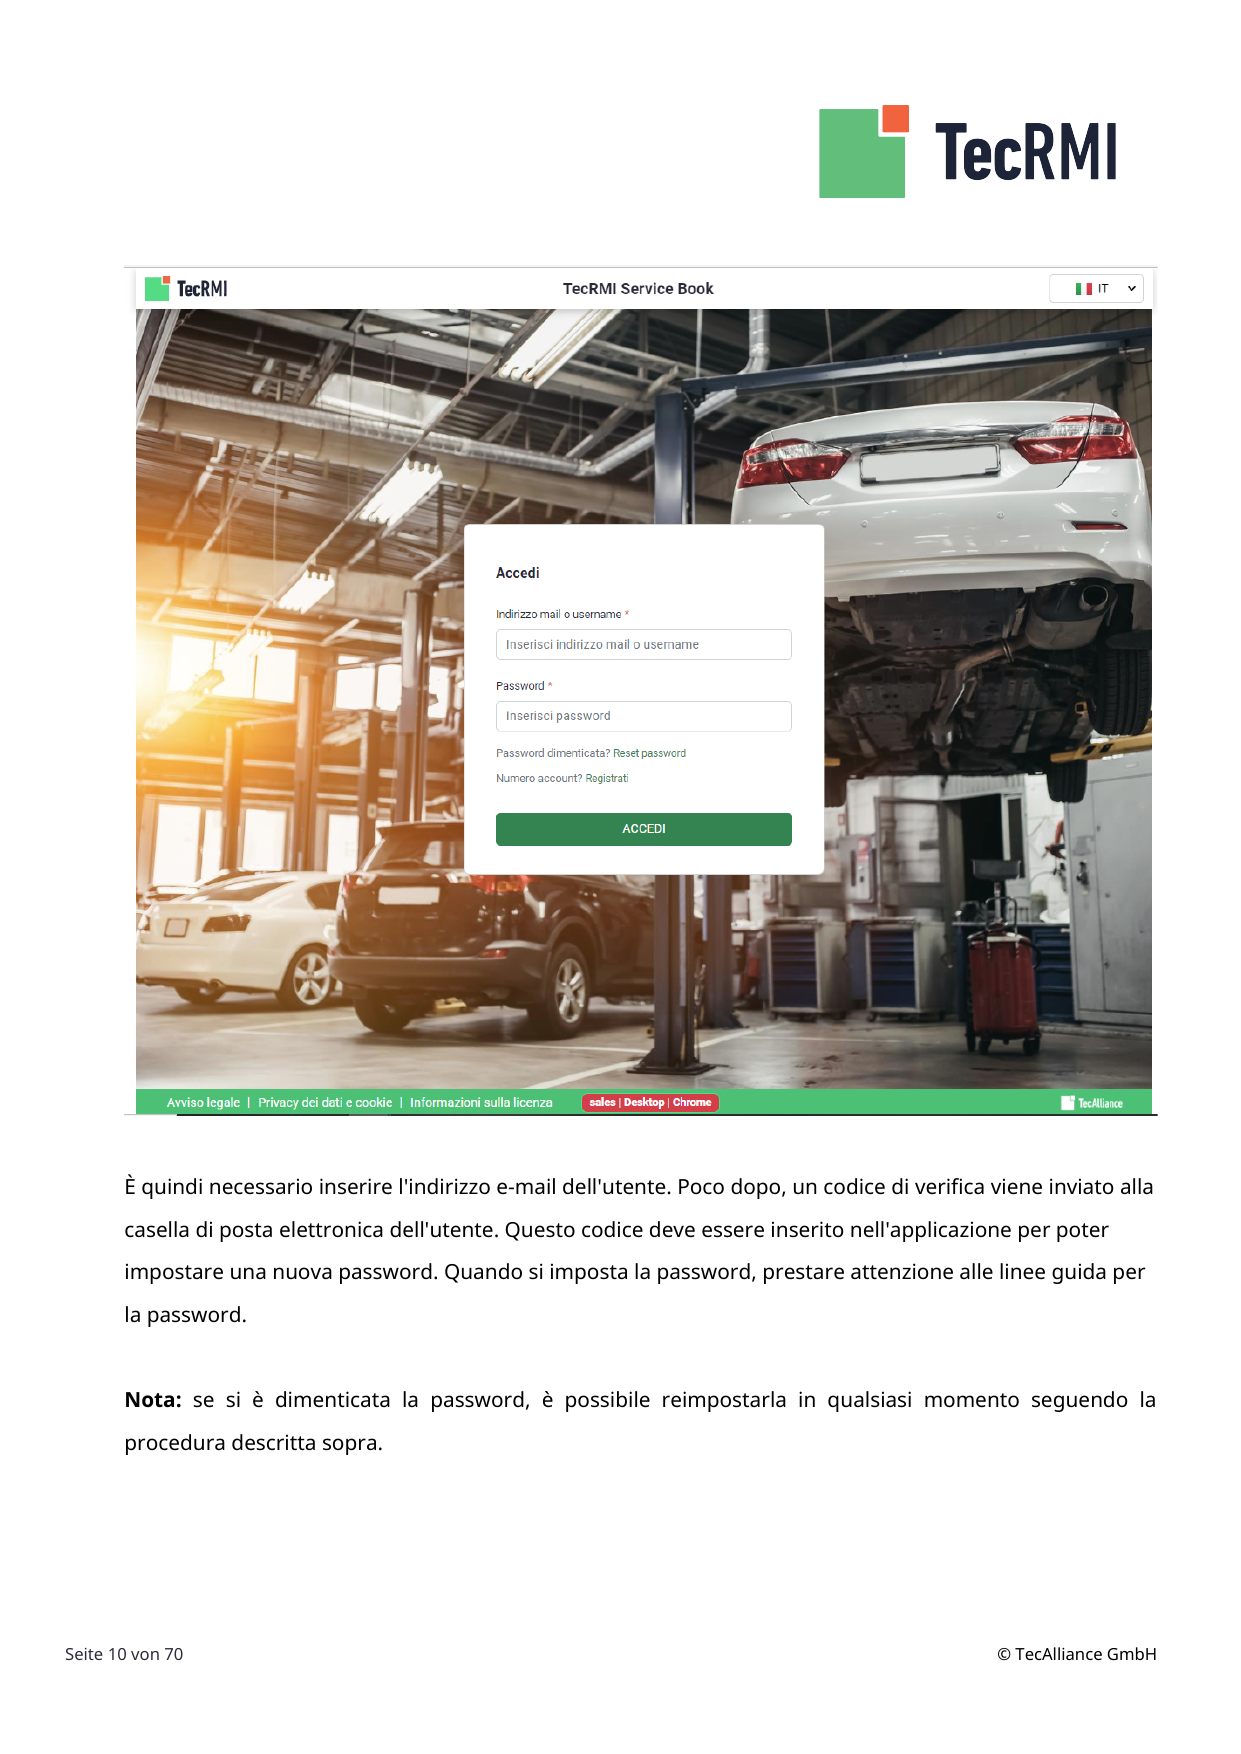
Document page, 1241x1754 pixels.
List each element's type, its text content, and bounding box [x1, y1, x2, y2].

picture [819, 105, 1116, 198]
picture [124, 265, 1158, 1116]
text Nota: se si è dimenticata la password, è possibile reimpostarla in qualsiasi momento seguendo la procedura descritta sopra. [124, 1385, 1157, 1456]
text È quindi necessario inserire l'indirizzo e-mail dell'utente. Poco dopo, un codice di verifica viene inviato alla casella di posta elettronica dell'utente. Questo codice deve essere inserito nell'applicazione per poter impostare una nuova password. Quando si imposta la password, prestare attenzione alle linee guida per la password. [124, 1172, 1157, 1328]
